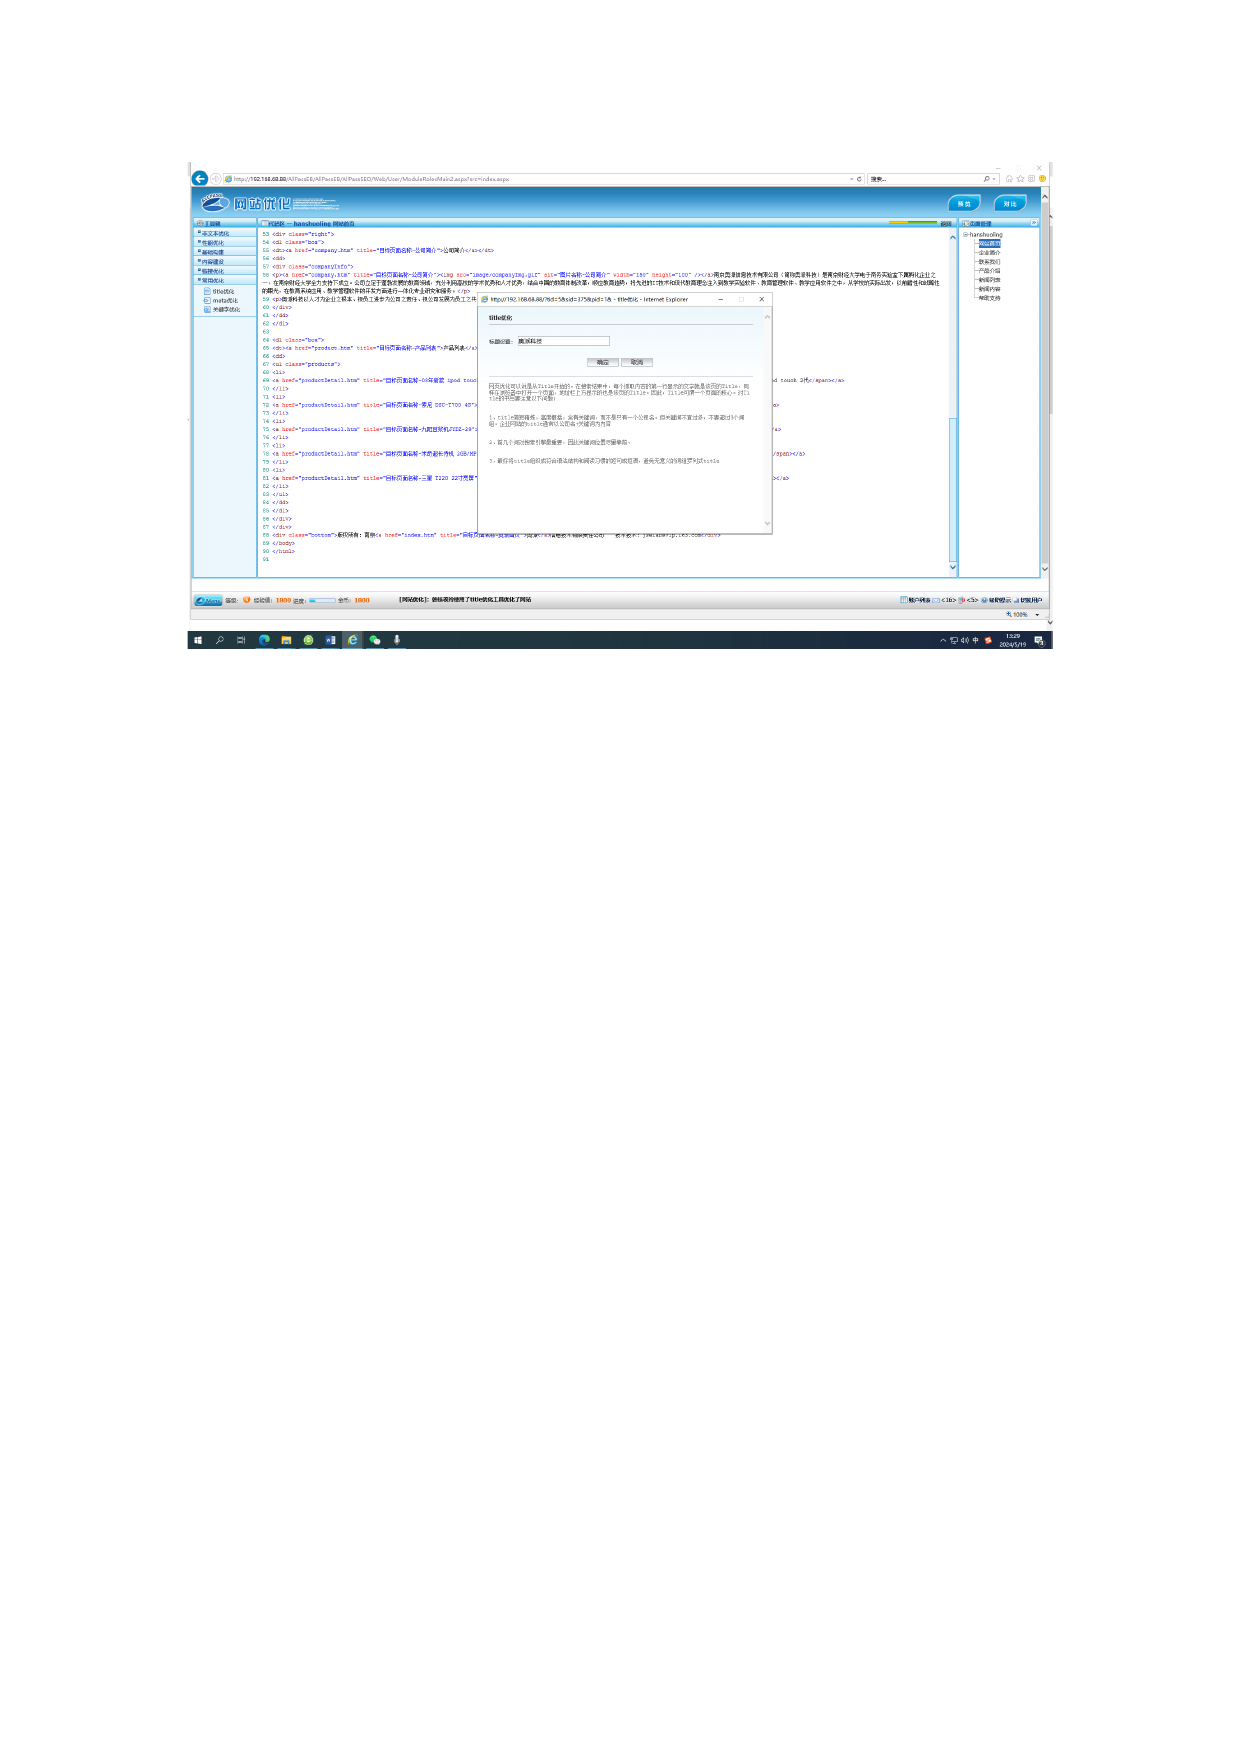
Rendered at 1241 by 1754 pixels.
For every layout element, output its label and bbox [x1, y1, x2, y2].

picture [187, 162, 1053, 649]
